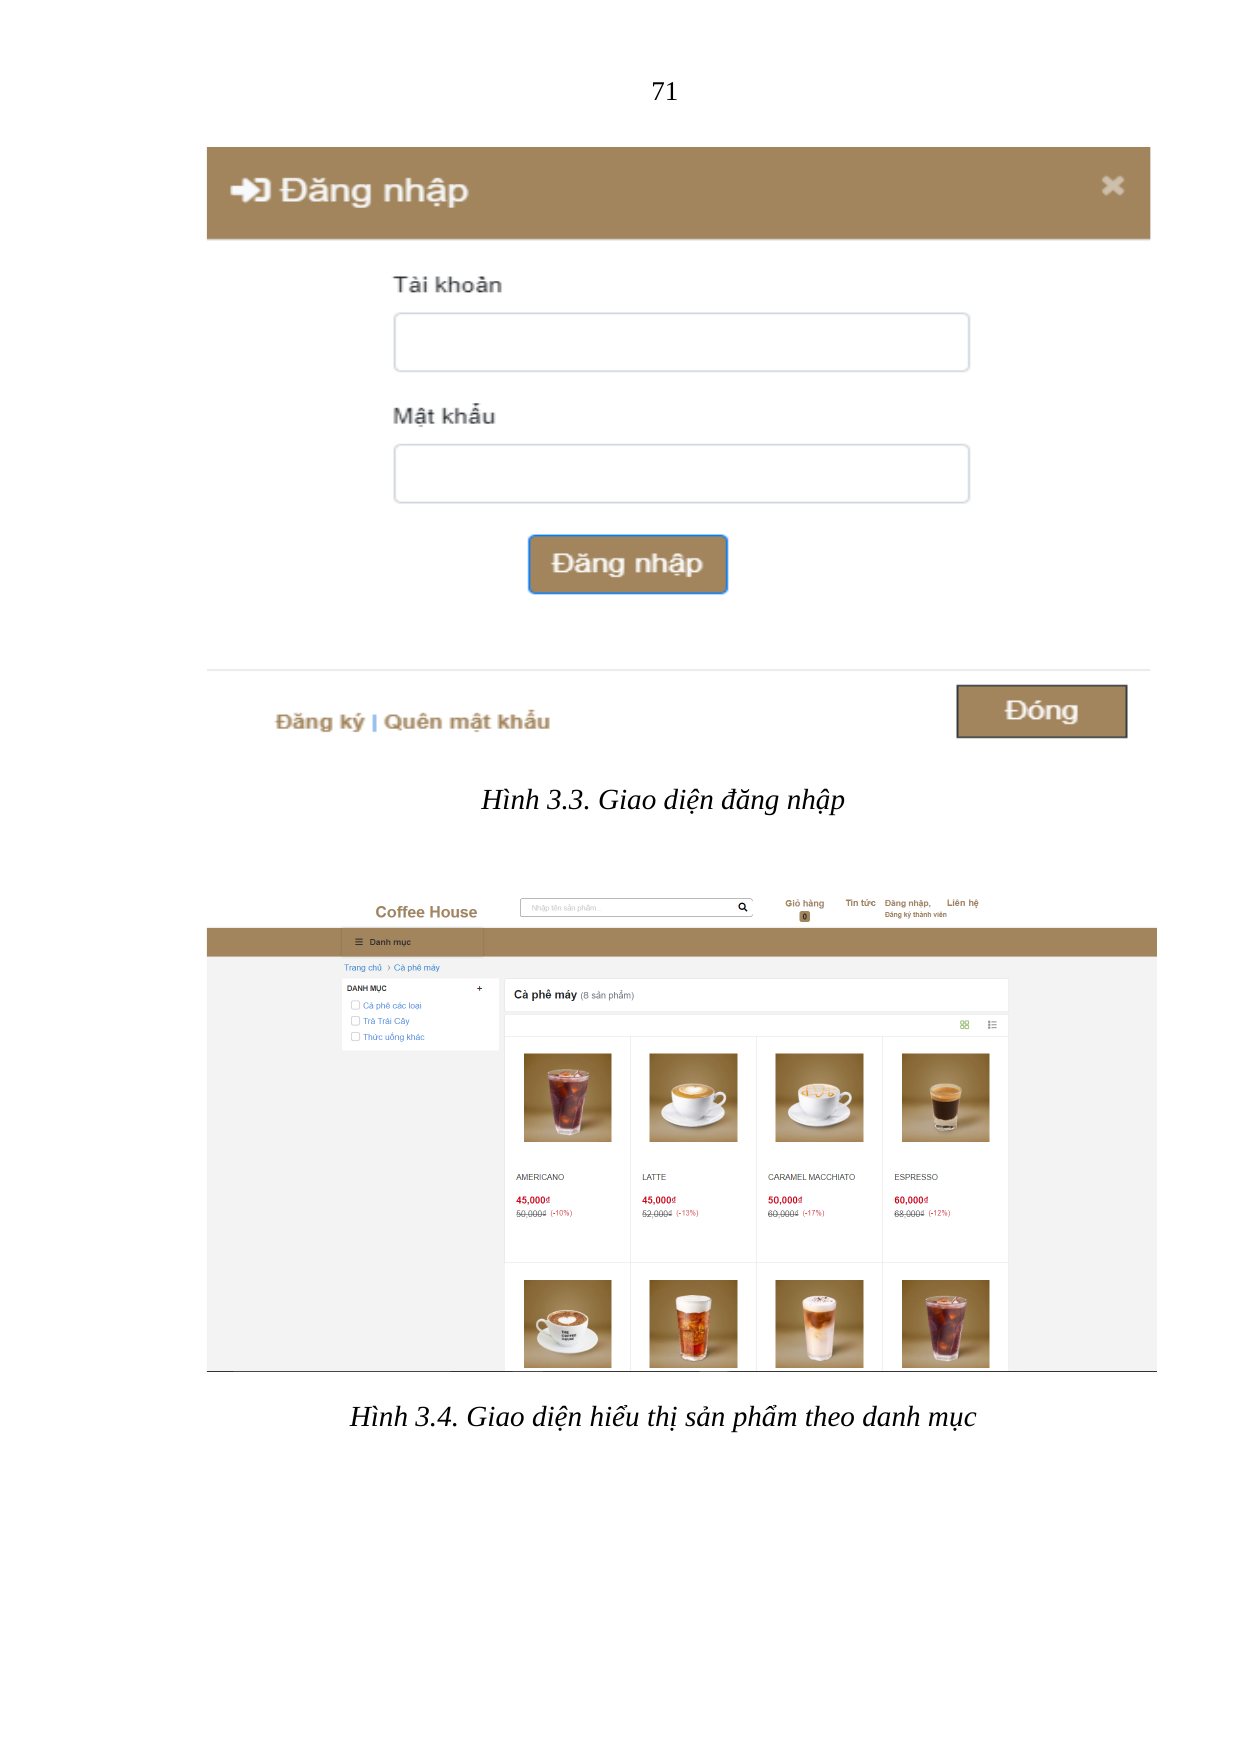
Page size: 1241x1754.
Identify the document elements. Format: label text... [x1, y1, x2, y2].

picture [206, 895, 1157, 1372]
picture [206, 147, 1151, 754]
text Hình 3.3. Giao diện đăng nhập [207, 782, 1122, 816]
text Hình 3.4. Giao diện hiểu thị sản phẩm theo danh mục [207, 1399, 1122, 1433]
